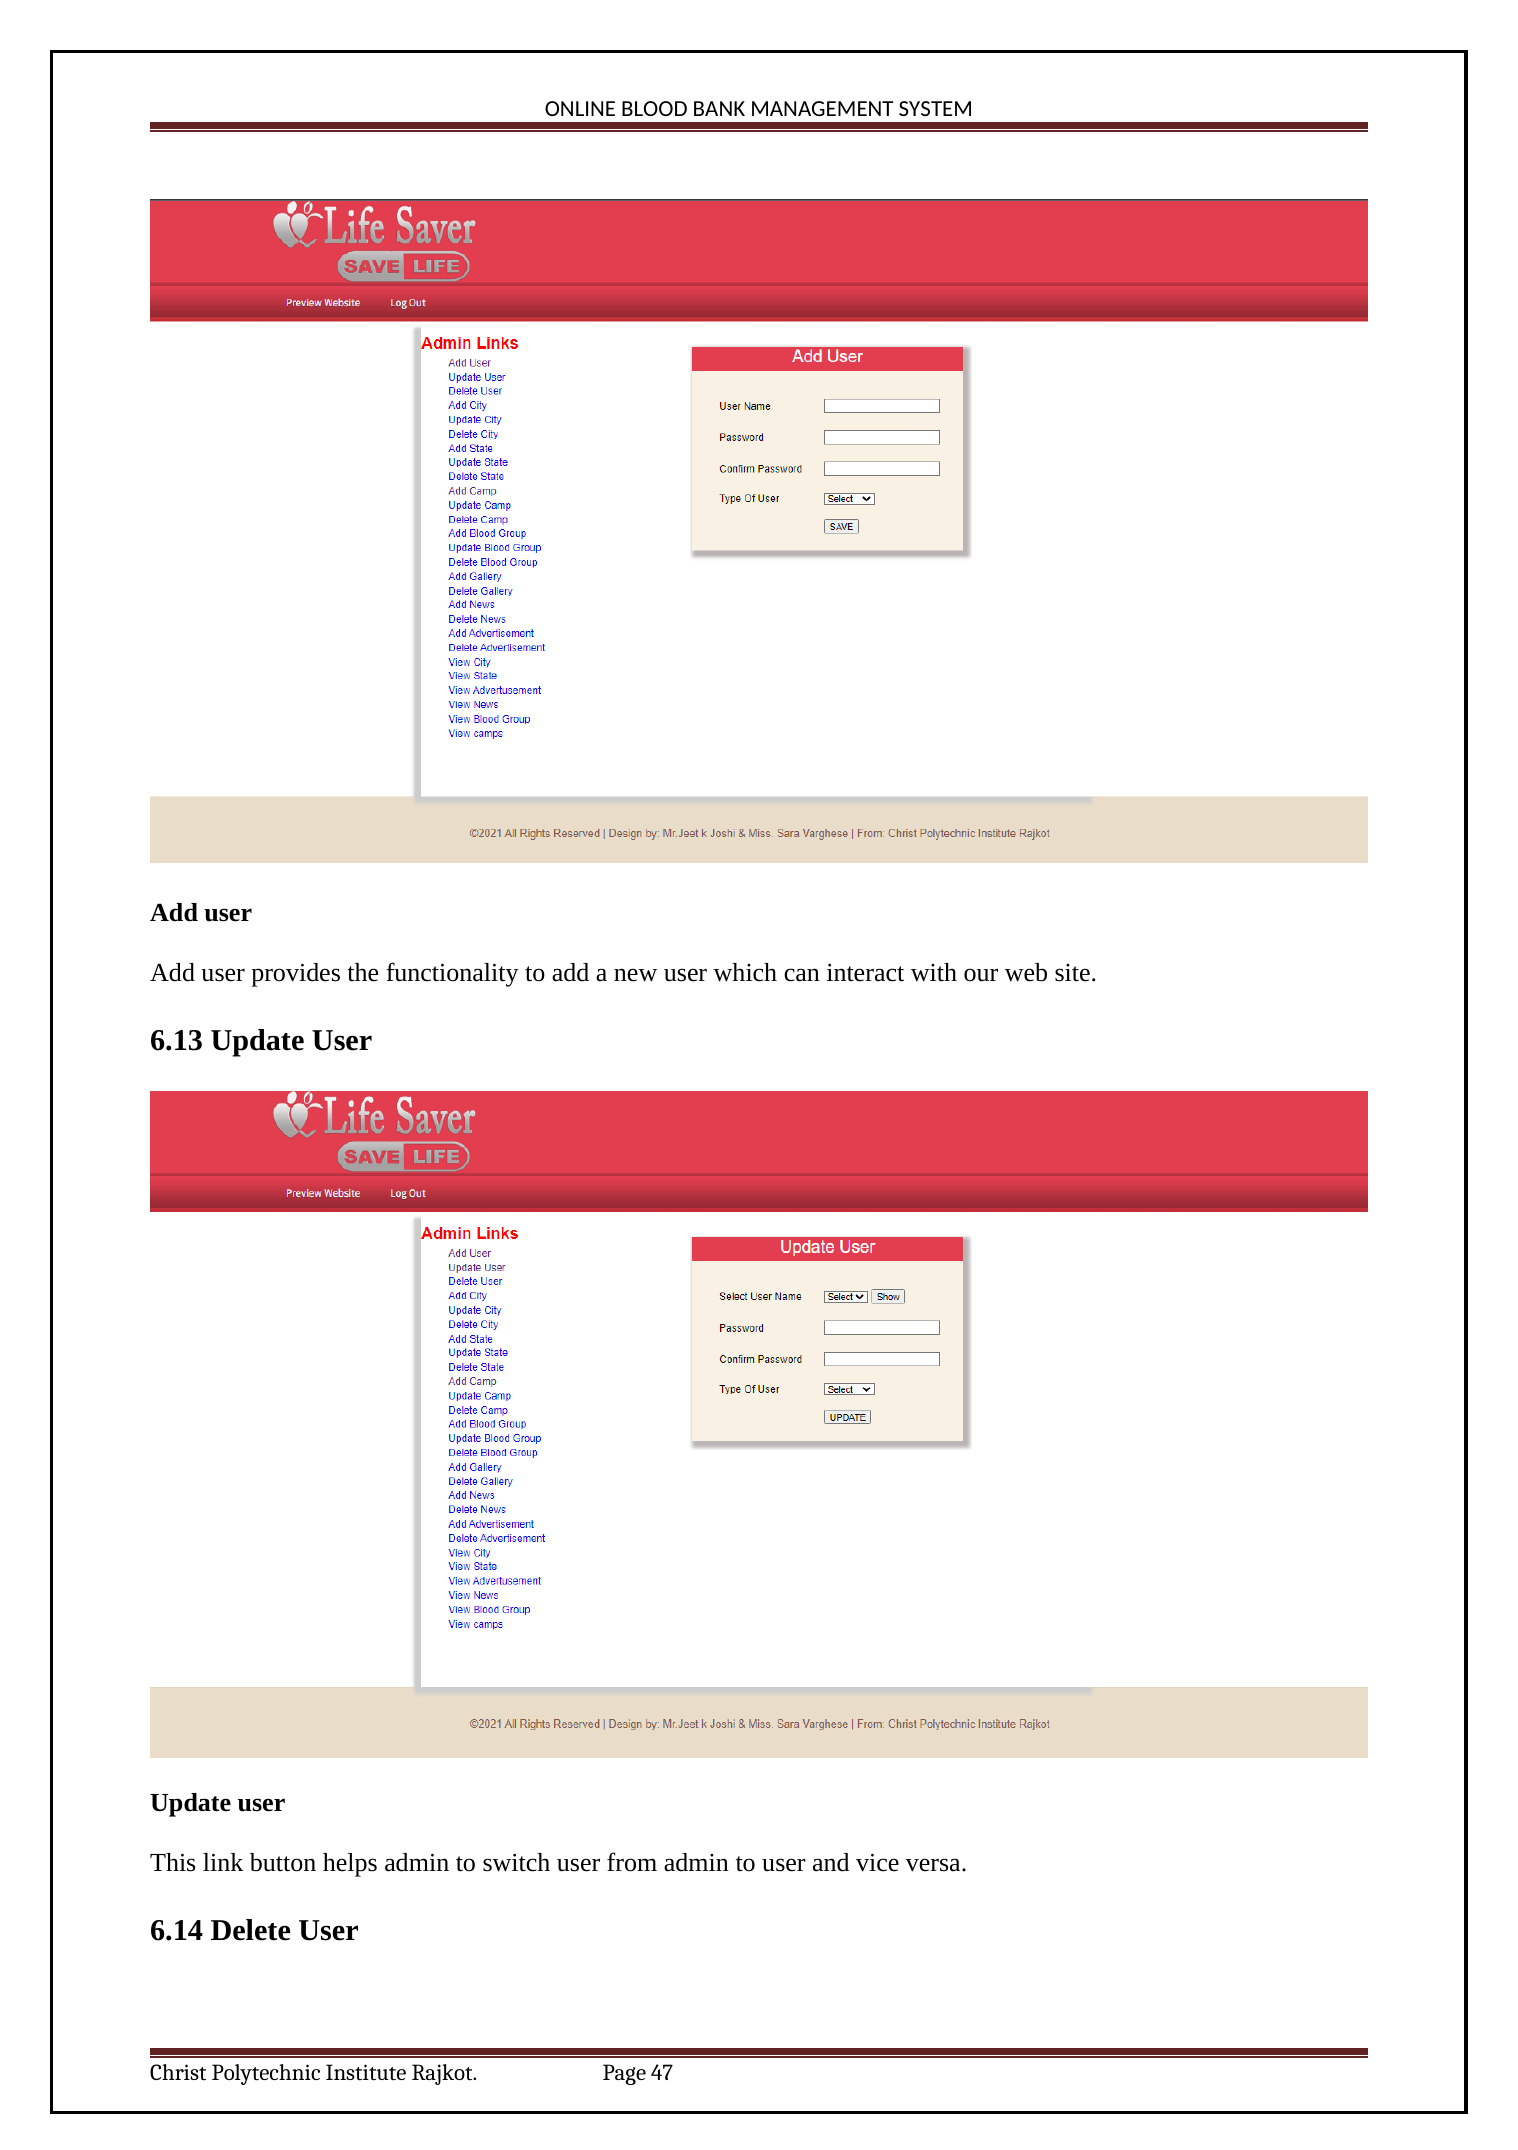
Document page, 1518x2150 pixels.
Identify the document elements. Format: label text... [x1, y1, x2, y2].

text 6.14 Delete User [150, 1912, 1368, 1947]
picture [150, 199, 1368, 863]
text This link button helps admin to switch user from admin to user and vice versa. [150, 1847, 1368, 1877]
text Update user [150, 1787, 1368, 1817]
picture [150, 1091, 1368, 1758]
text 6.13 Update User [150, 1022, 1368, 1057]
text Add user provides the functionality to add a new user which can interact with our web site. [150, 957, 1368, 987]
text Add user [150, 897, 1368, 927]
